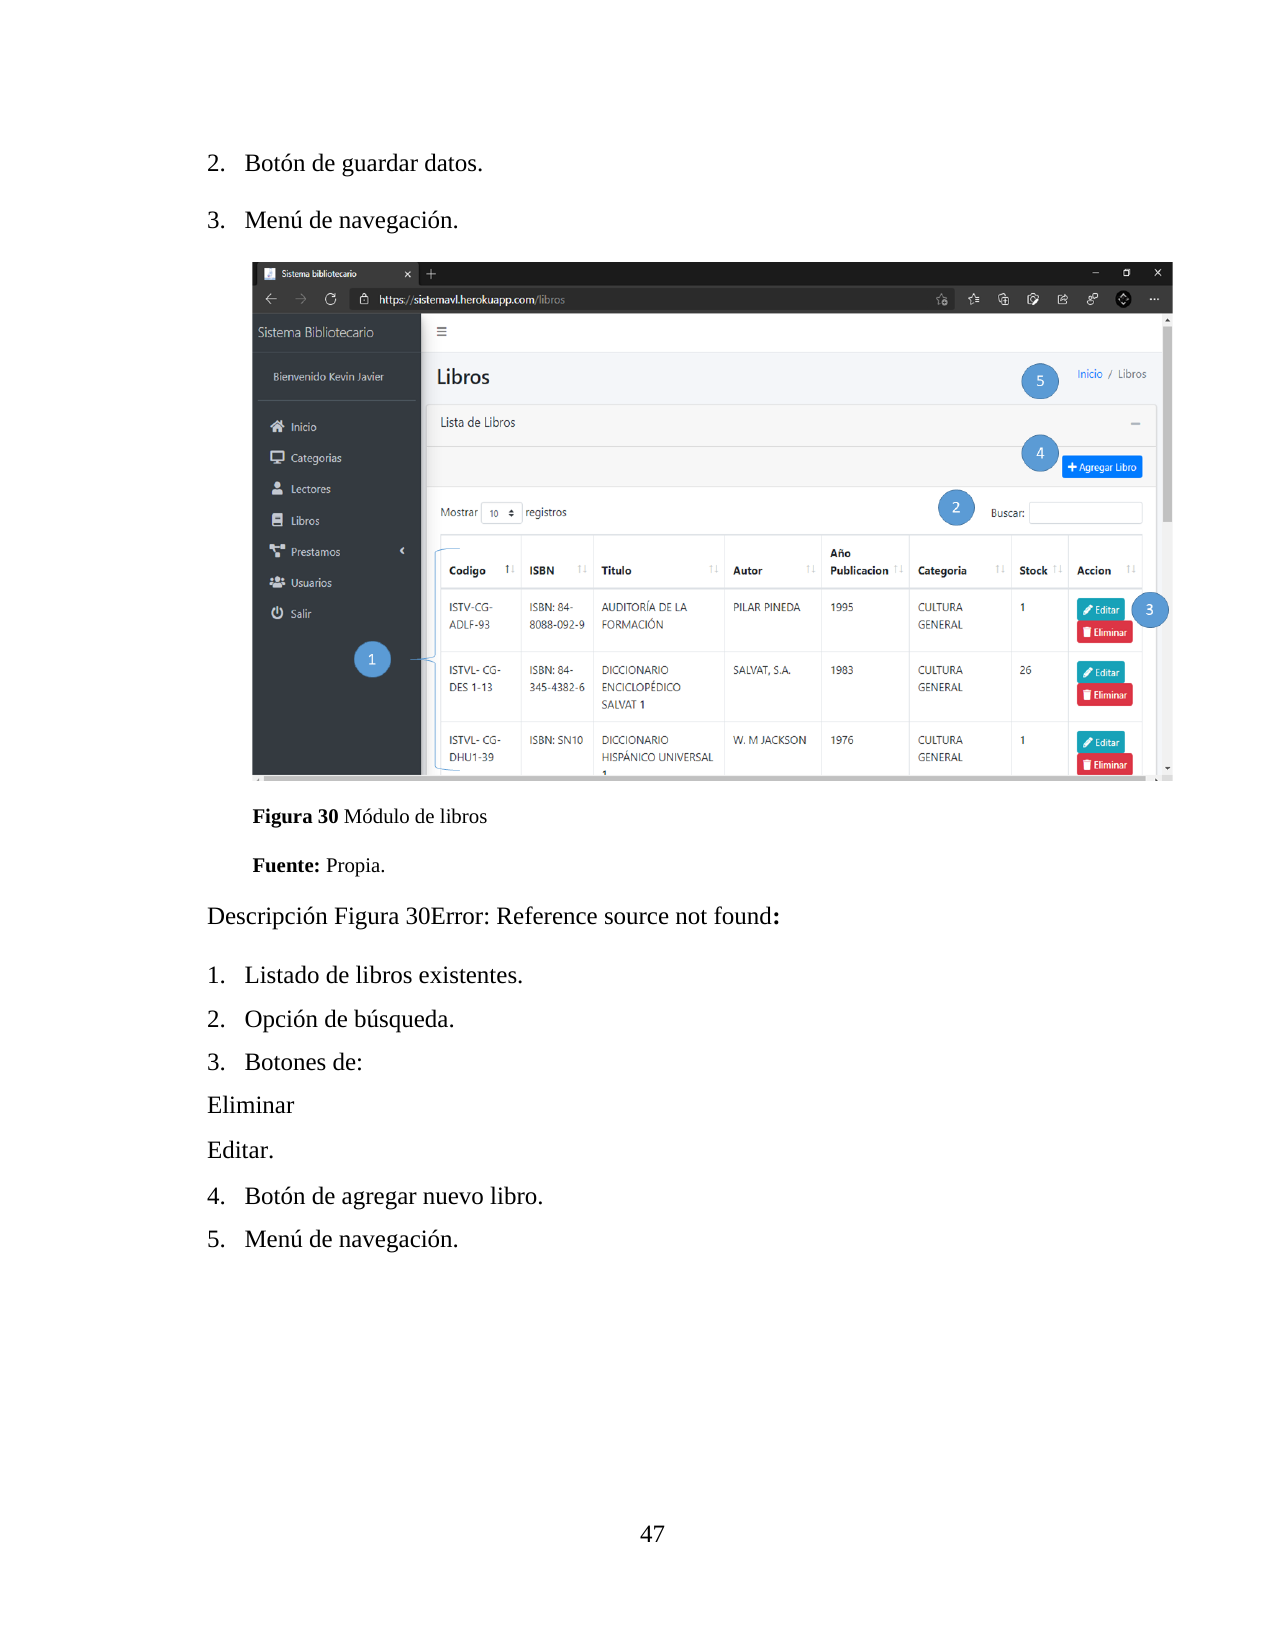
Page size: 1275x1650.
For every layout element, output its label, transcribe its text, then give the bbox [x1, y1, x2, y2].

list Opción de búsqueda. [207, 1004, 1098, 1032]
text Eliminar [177, 1090, 1098, 1119]
picture [252, 262, 1173, 781]
text Fuente: Propia. [252, 853, 1098, 877]
list Botón de agregar nuevo libro. [207, 1181, 1098, 1209]
text Editar. [177, 1135, 1098, 1164]
list Listado de libros existentes. [207, 961, 1098, 989]
list Menú de navegación. [207, 205, 1098, 234]
list Botones de: [207, 1047, 1098, 1076]
text Figura 30 Módulo de libros [252, 804, 1098, 828]
list Menú de navegación. [207, 1224, 1098, 1253]
list Botón de guardar datos. [207, 148, 1098, 176]
